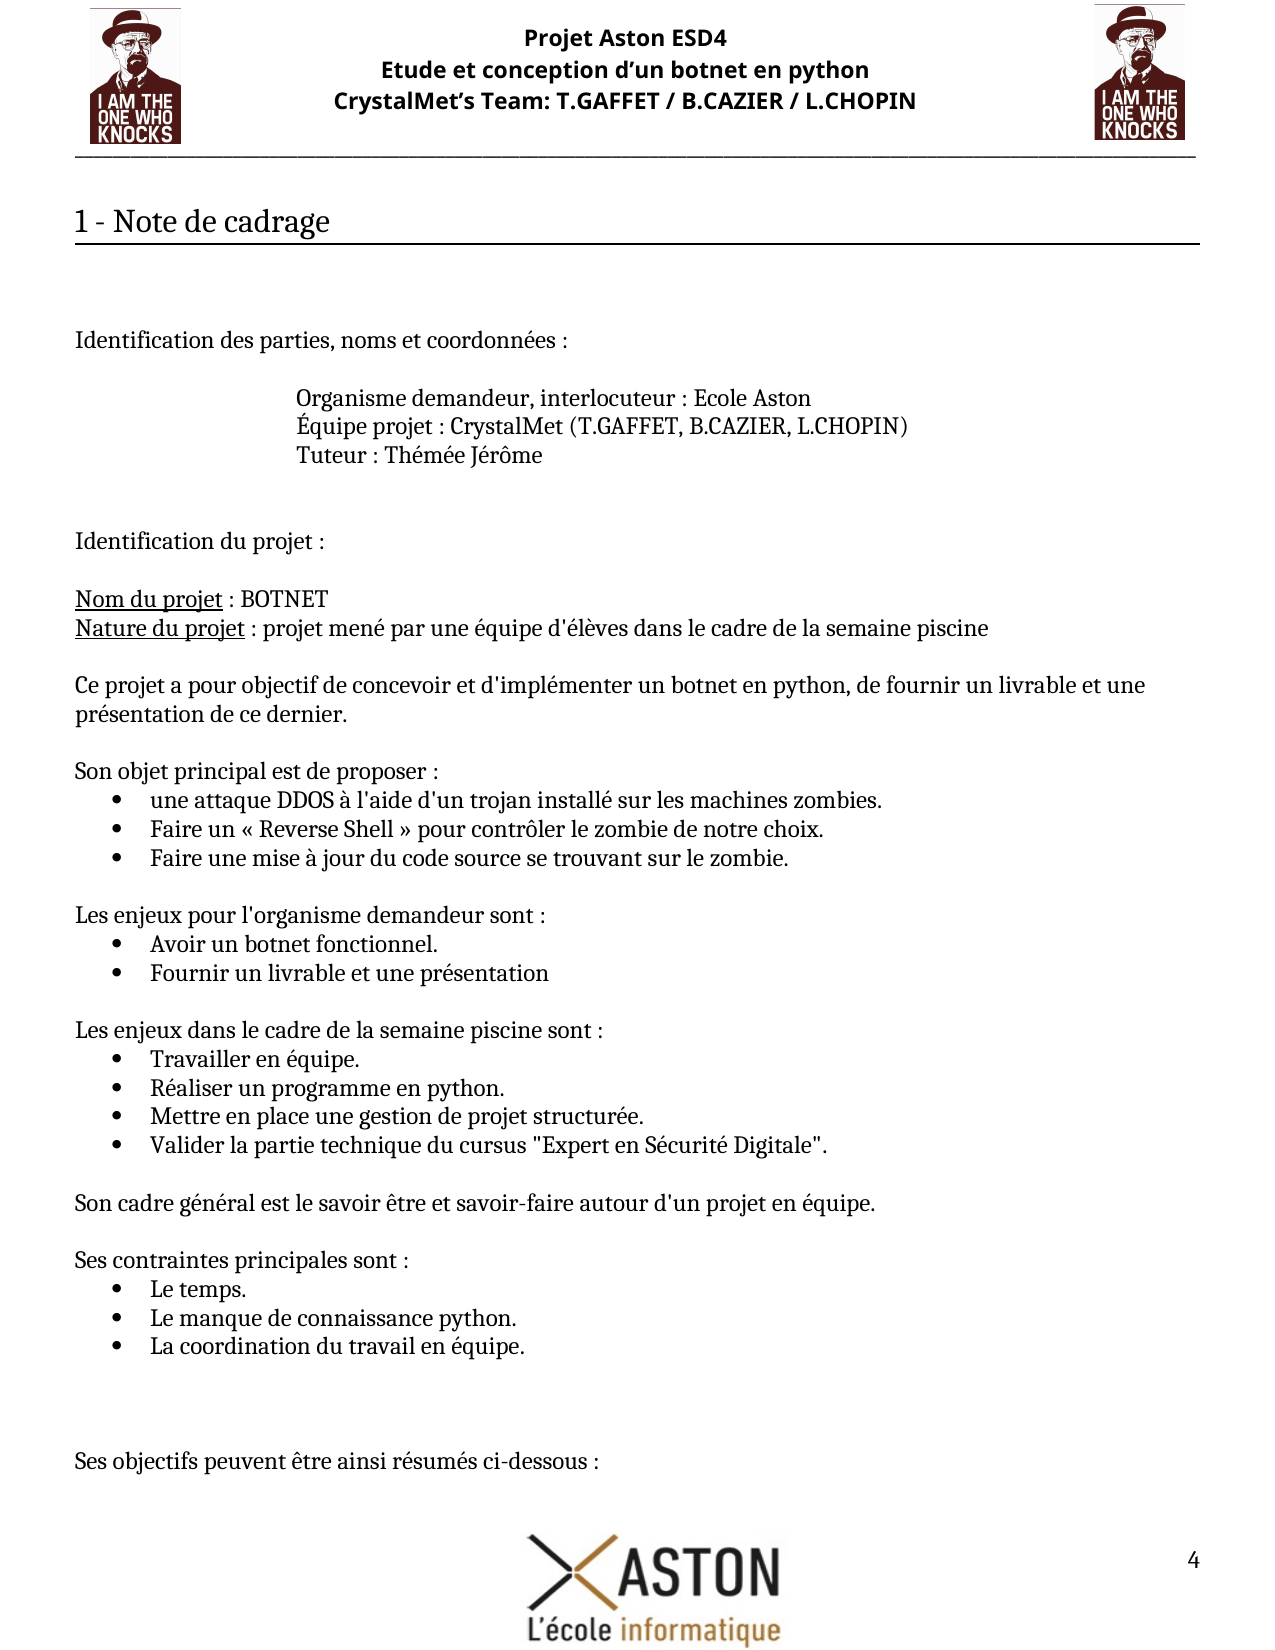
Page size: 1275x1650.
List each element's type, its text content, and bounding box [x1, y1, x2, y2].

list Mettre en place une gestion de projet structurée. [112, 1102, 1200, 1131]
list une attaque DDOS à l'aide d'un trojan installé sur les machines zombies. [112, 786, 1200, 815]
list Le temps. [112, 1275, 1200, 1303]
picture [1094, 4, 1185, 140]
text Organisme demandeur, interlocuteur : Ecole Aston [222, 383, 1200, 412]
text Les enjeux dans le cadre de la semaine piscine sont : [75, 1016, 1200, 1045]
text Son cadre général est le savoir être et savoir-faire autour d'un projet en équipe. [75, 1188, 1200, 1217]
text Nom du projet : BOTNET [75, 585, 1200, 613]
list Faire un « Reverse Shell » pour contrôler le zombie de notre choix. [112, 815, 1200, 843]
text Tuteur : Thémée Jérôme [222, 441, 1200, 470]
list La coordination du travail en équipe. [112, 1332, 1200, 1361]
list Valider la partie technique du cursus "Expert en Sécurité Digitale". [112, 1131, 1200, 1160]
text Son objet principal est de proposer : [75, 757, 1200, 786]
list Avoir un botnet fonctionnel. [112, 930, 1200, 958]
subtitle Identification du projet : [75, 527, 1200, 556]
subtitle 1 - Note de cadrage [75, 202, 1200, 243]
list Fournir un livrable et une présentation [112, 958, 1200, 987]
list Réaliser un programme en python. [112, 1073, 1200, 1102]
list Le manque de connaissance python. [112, 1303, 1200, 1332]
list Travailler en équipe. [112, 1045, 1200, 1073]
list Faire une mise à jour du code source se trouvant sur le zombie. [112, 843, 1200, 872]
text Ce projet a pour objectif de concevoir et d'implémenter un botnet en python, de fournir un livrable et une présentation de ce dernier. [75, 671, 1200, 728]
text Ses contraintes principales sont : [75, 1246, 1200, 1275]
text Ses objectifs peuvent être ainsi résumés ci-dessous : [75, 1447, 1200, 1476]
text Identification des parties, noms et coordonnées : [75, 326, 1200, 355]
text Équipe projet : CrystalMet (T.GAFFET, B.CAZIER, L.CHOPIN) [222, 412, 1200, 441]
picture [518, 1531, 788, 1650]
picture [90, 8, 181, 144]
text Les enjeux pour l'organisme demandeur sont : [75, 901, 1200, 930]
text Nature du projet : projet mené par une équipe d'élèves dans le cadre de la semaine piscine [75, 613, 1200, 642]
